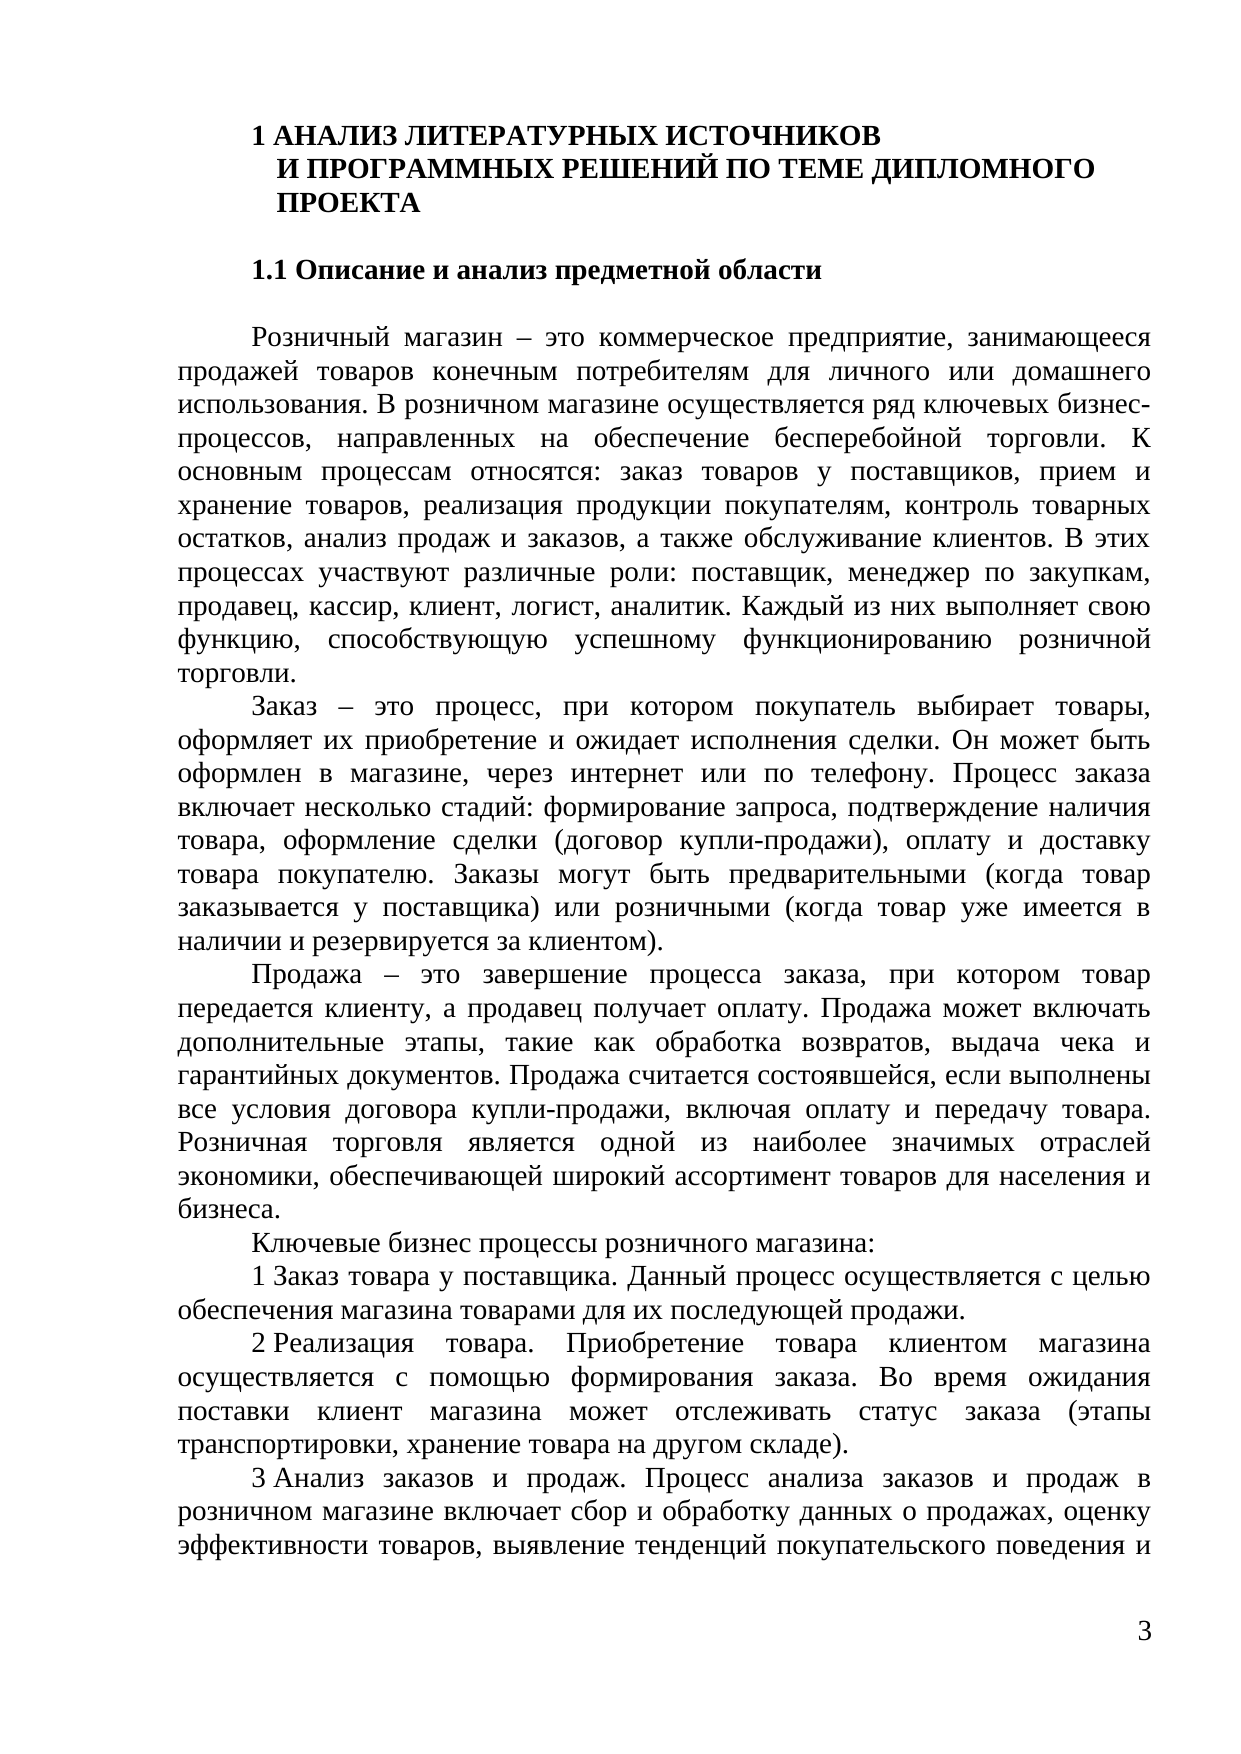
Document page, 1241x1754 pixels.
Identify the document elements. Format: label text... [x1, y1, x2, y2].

list Реализация товара. Приобретение товара клиентом магазина осуществляется с помощью формирования заказа. Во время ожидания поставки клиент магазина может отслеживать статус заказа (этапы транспортировки, хранение товара на другом складе). [177, 1326, 1152, 1460]
list Заказ товара у поставщика. Данный процесс осуществляется с целью обеспечения магазина товарами для их последующей продажи. [177, 1258, 1152, 1326]
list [177, 1460, 1152, 1560]
text Продажа – это завершение процесса заказа, при котором товар передается клиенту, а продавец получает оплату. Продажа может включать дополнительные этапы, такие как обработка возвратов, выдача чека и гарантийных документов. Продажа считается состоявшейся, если выполнены все условия договора купли-продажи, включая оплату и передачу товара. Розничная торговля является одной из наиболее значимых отраслей экономики, обеспечивающей широкий ассортимент товаров для населения и бизнеса. [177, 957, 1152, 1225]
text Ключевые бизнес процессы розничного магазина: [177, 1225, 1152, 1258]
text Заказ – это процесс, при котором покупатель выбирает товары, оформляет их приобретение и ожидает исполнения сделки. Он может быть оформлен в магазине, через интернет или по телефону. Процесс заказа включает несколько стадий: формирование запроса, подтверждение наличия товара, оформление сделки (договор купли-продажи), оплату и доставку товара покупателю. Заказы могут быть предварительными (когда товар заказывается у поставщика) или розничными (когда товар уже имеется в наличии и резервируется за клиентом). [177, 688, 1152, 957]
text Розничный магазин – это коммерческое предприятие, занимающееся продажей товаров конечным потребителям для личного или домашнего использования. В розничном магазине осуществляется ряд ключевых бизнес-процессов, направленных на обеспечение бесперебойной торговли. К основным процессам относятся: заказ товаров у поставщиков, прием и хранение товаров, реализация продукции покупателям, контроль товарных остатков, анализ продаж и заказов, а также обслуживание клиентов. В этих процессах участвуют различные роли: поставщик, менеджер по закупкам, продавец, кассир, клиент, логист, аналитик. Каждый из них выполняет свою функцию, способствующую успешному функционированию розничной торговли. [177, 319, 1152, 688]
text 1.1 Описание и анализ предметной области [177, 252, 1152, 286]
list АНАЛИЗ ЛИТЕРАТУРНЫХ ИСТОЧНИКОВ И ПРОГРАММНЫХ РЕШЕНИЙ ПО ТЕМЕ ДИПЛОМНОГО ПРОЕКТА [251, 118, 1140, 219]
